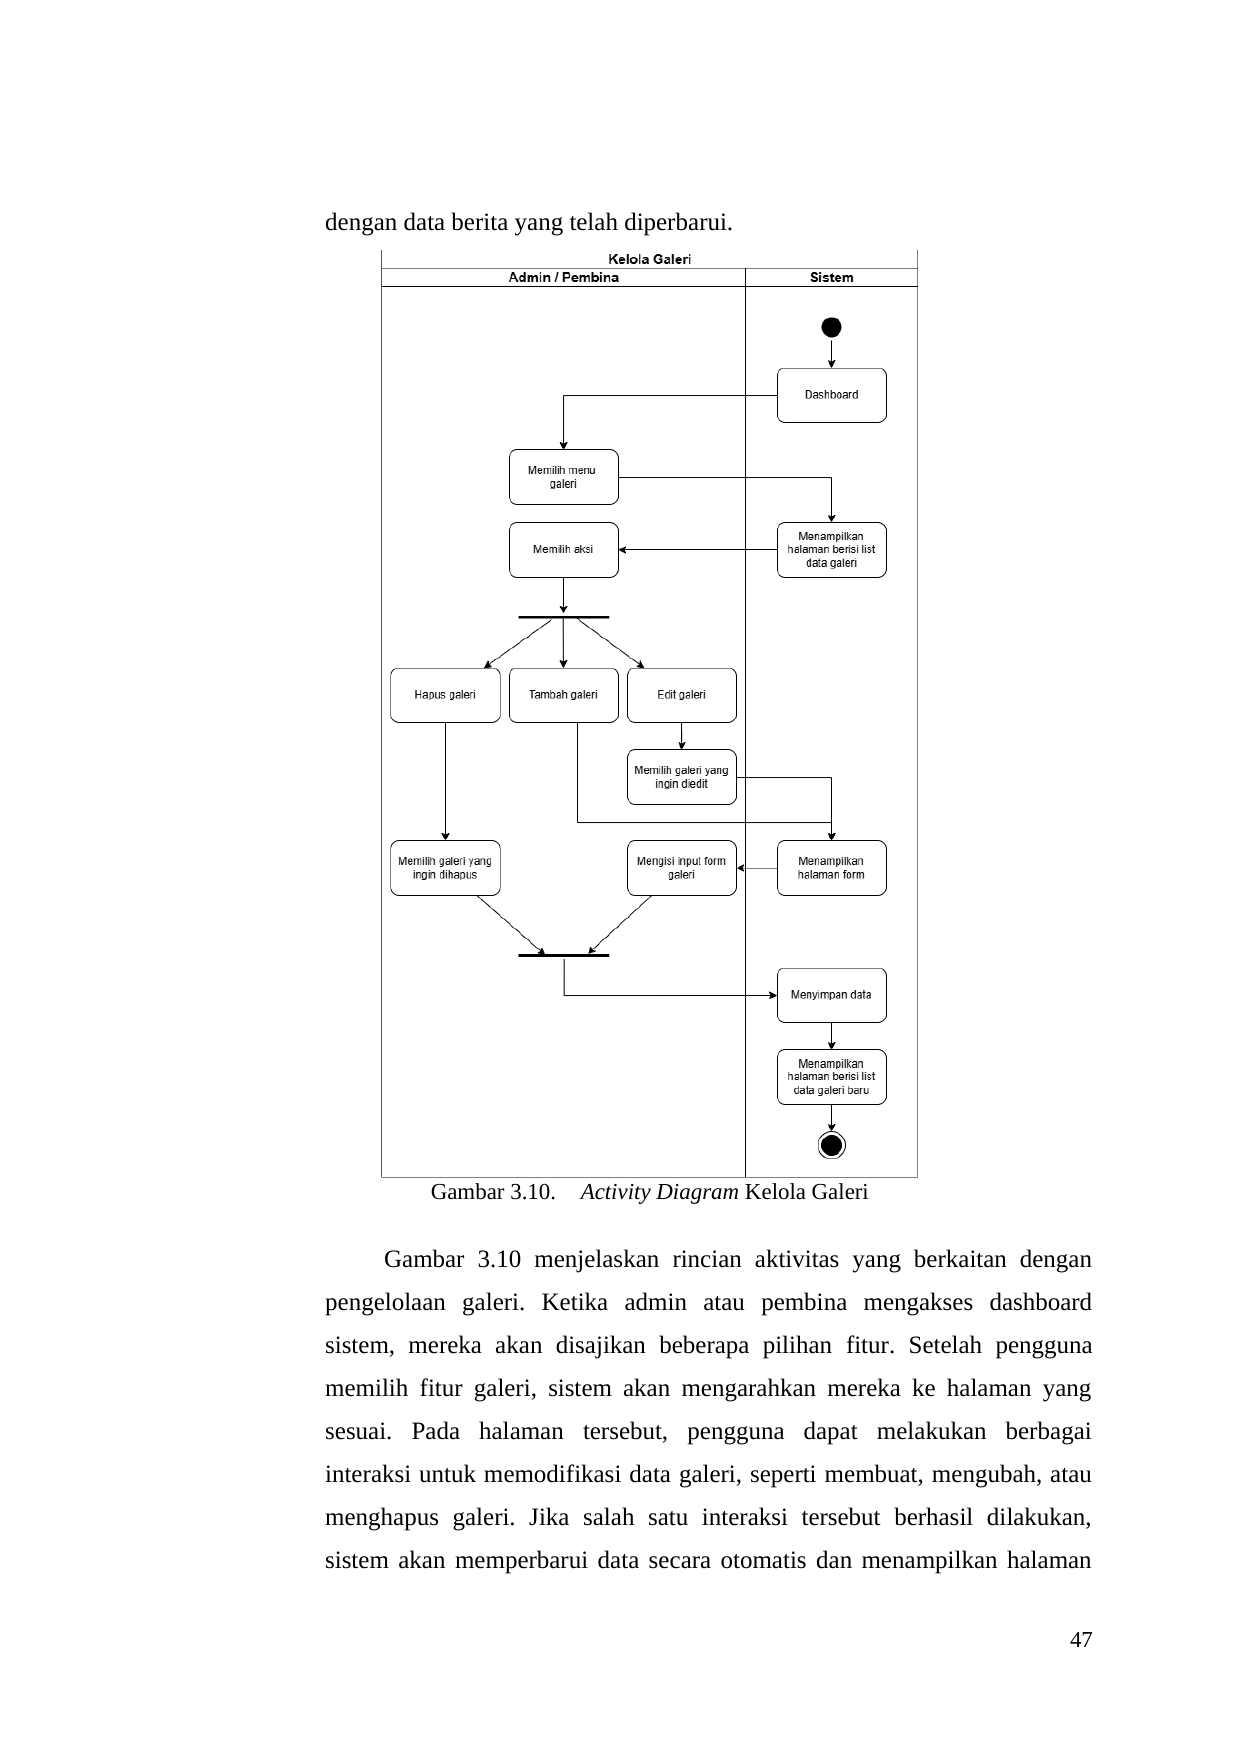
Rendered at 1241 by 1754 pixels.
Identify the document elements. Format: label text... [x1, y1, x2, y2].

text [325, 207, 1092, 236]
text Activity Diagram Kelola Galeri [207, 1178, 1092, 1204]
picture [381, 250, 918, 1178]
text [325, 1244, 1092, 1574]
